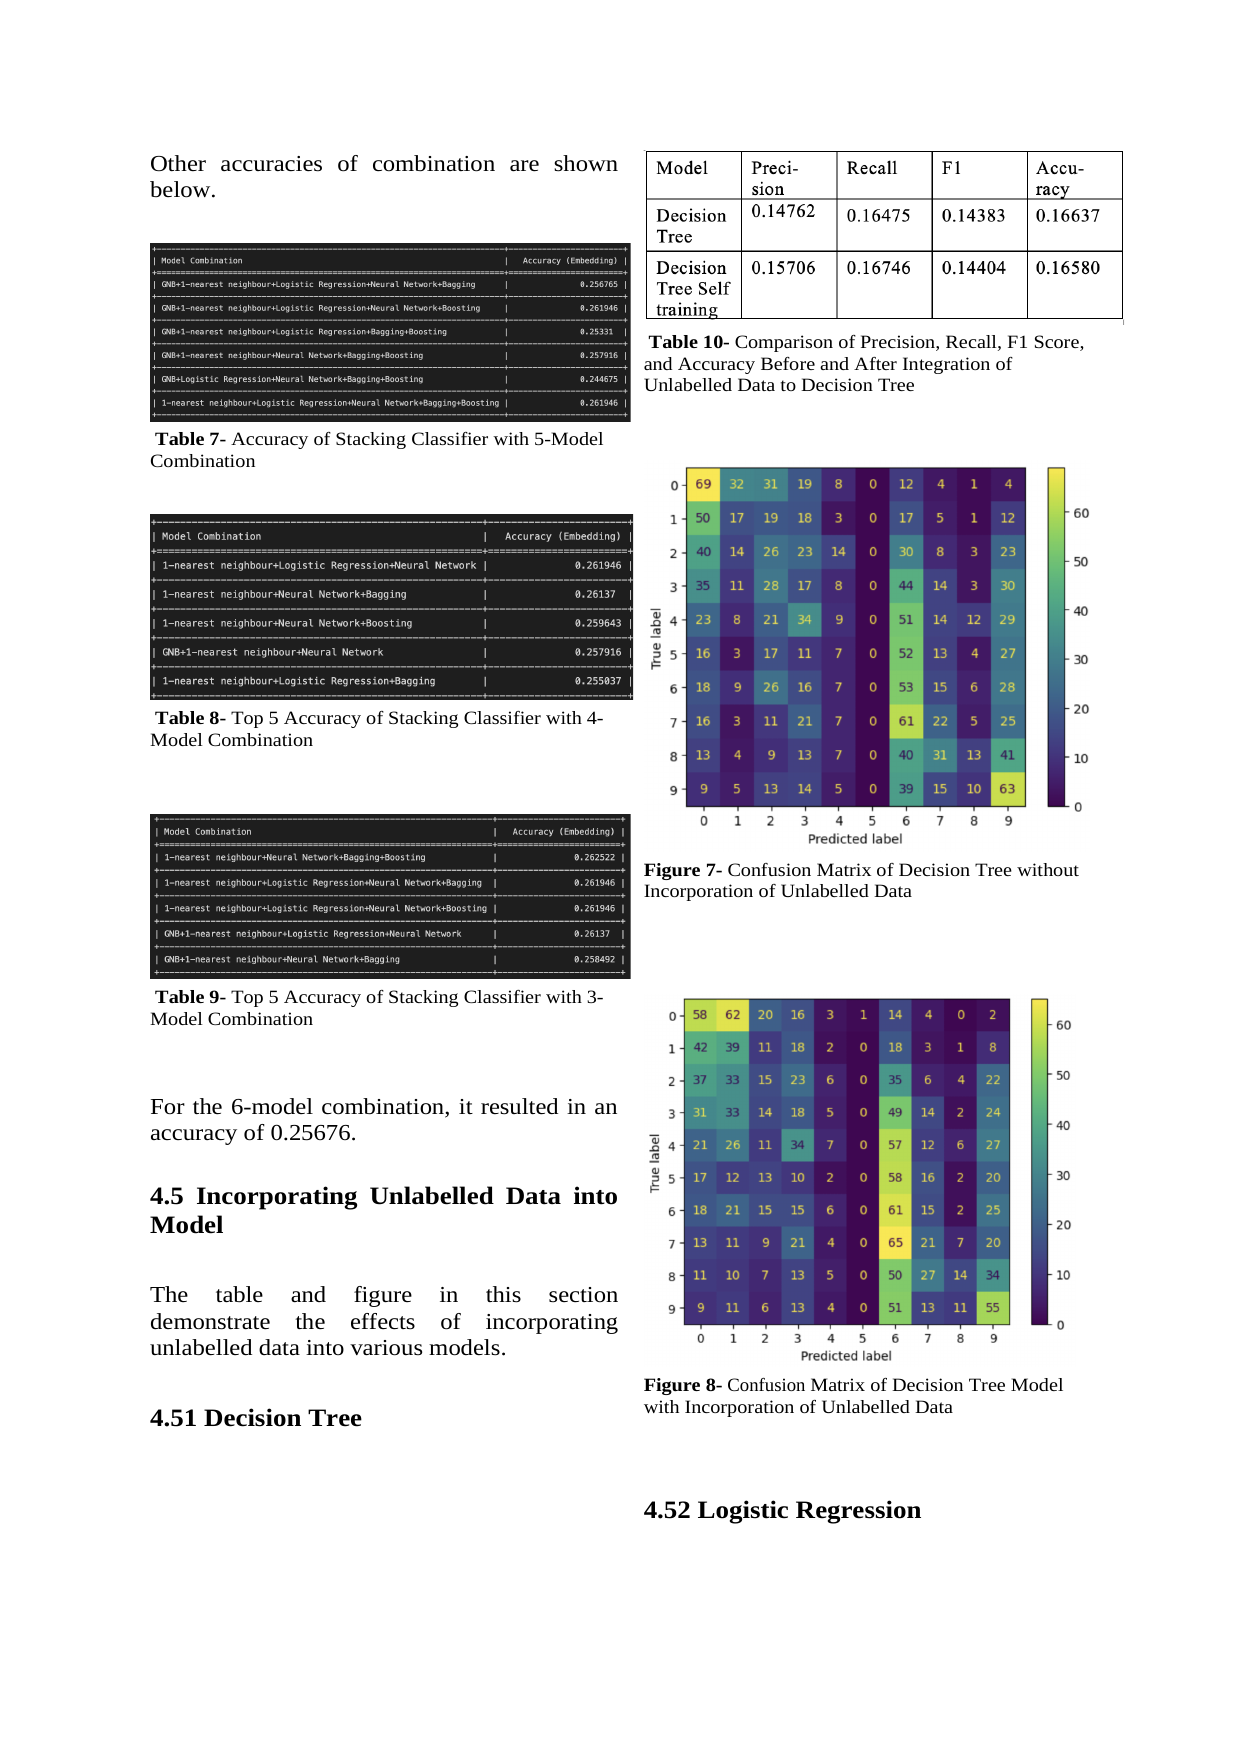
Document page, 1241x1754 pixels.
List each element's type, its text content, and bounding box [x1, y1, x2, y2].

picture [150, 514, 634, 700]
text Other accuracies of combination are shown below. [150, 150, 619, 203]
text 4.52 Logistic Regression [643, 1496, 1086, 1524]
text Table 10- Comparison of Precision, Recall, F1 Score, and Accuracy Before and After Integration of Unlabelled Data to Decision Tree [643, 331, 1086, 396]
picture [643, 460, 1090, 852]
text Table 9- Top 5 Accuracy of Stacking Classifier with 3-Model Combination [150, 986, 619, 1029]
text Table 7- Accuracy of Stacking Classifier with 5-Model Combination [150, 428, 619, 471]
text The table and figure in this section demonstrate the effects of incorporating unlabelled data into various models. [150, 1282, 619, 1361]
picture [643, 150, 1125, 325]
text For the 6-model combination, it resulted in an accuracy of 0.25676. [150, 1093, 619, 1146]
text Figure 8- Confusion Matrix of Decision Tree Model with Incorporation of Unlabelled Data [643, 1374, 1086, 1417]
text 4.5 Incorporating Unlabelled Data into Model [150, 1181, 619, 1239]
text 4.51 Decision Tree [150, 1403, 619, 1432]
text Figure 7- Confusion Matrix of Decision Tree without Incorporation of Unlabelled Data [643, 859, 1086, 902]
text Table 8- Top 5 Accuracy of Stacking Classifier with 4-Model Combination [150, 707, 619, 750]
picture [150, 243, 631, 422]
picture [643, 994, 1077, 1367]
picture [150, 814, 631, 979]
